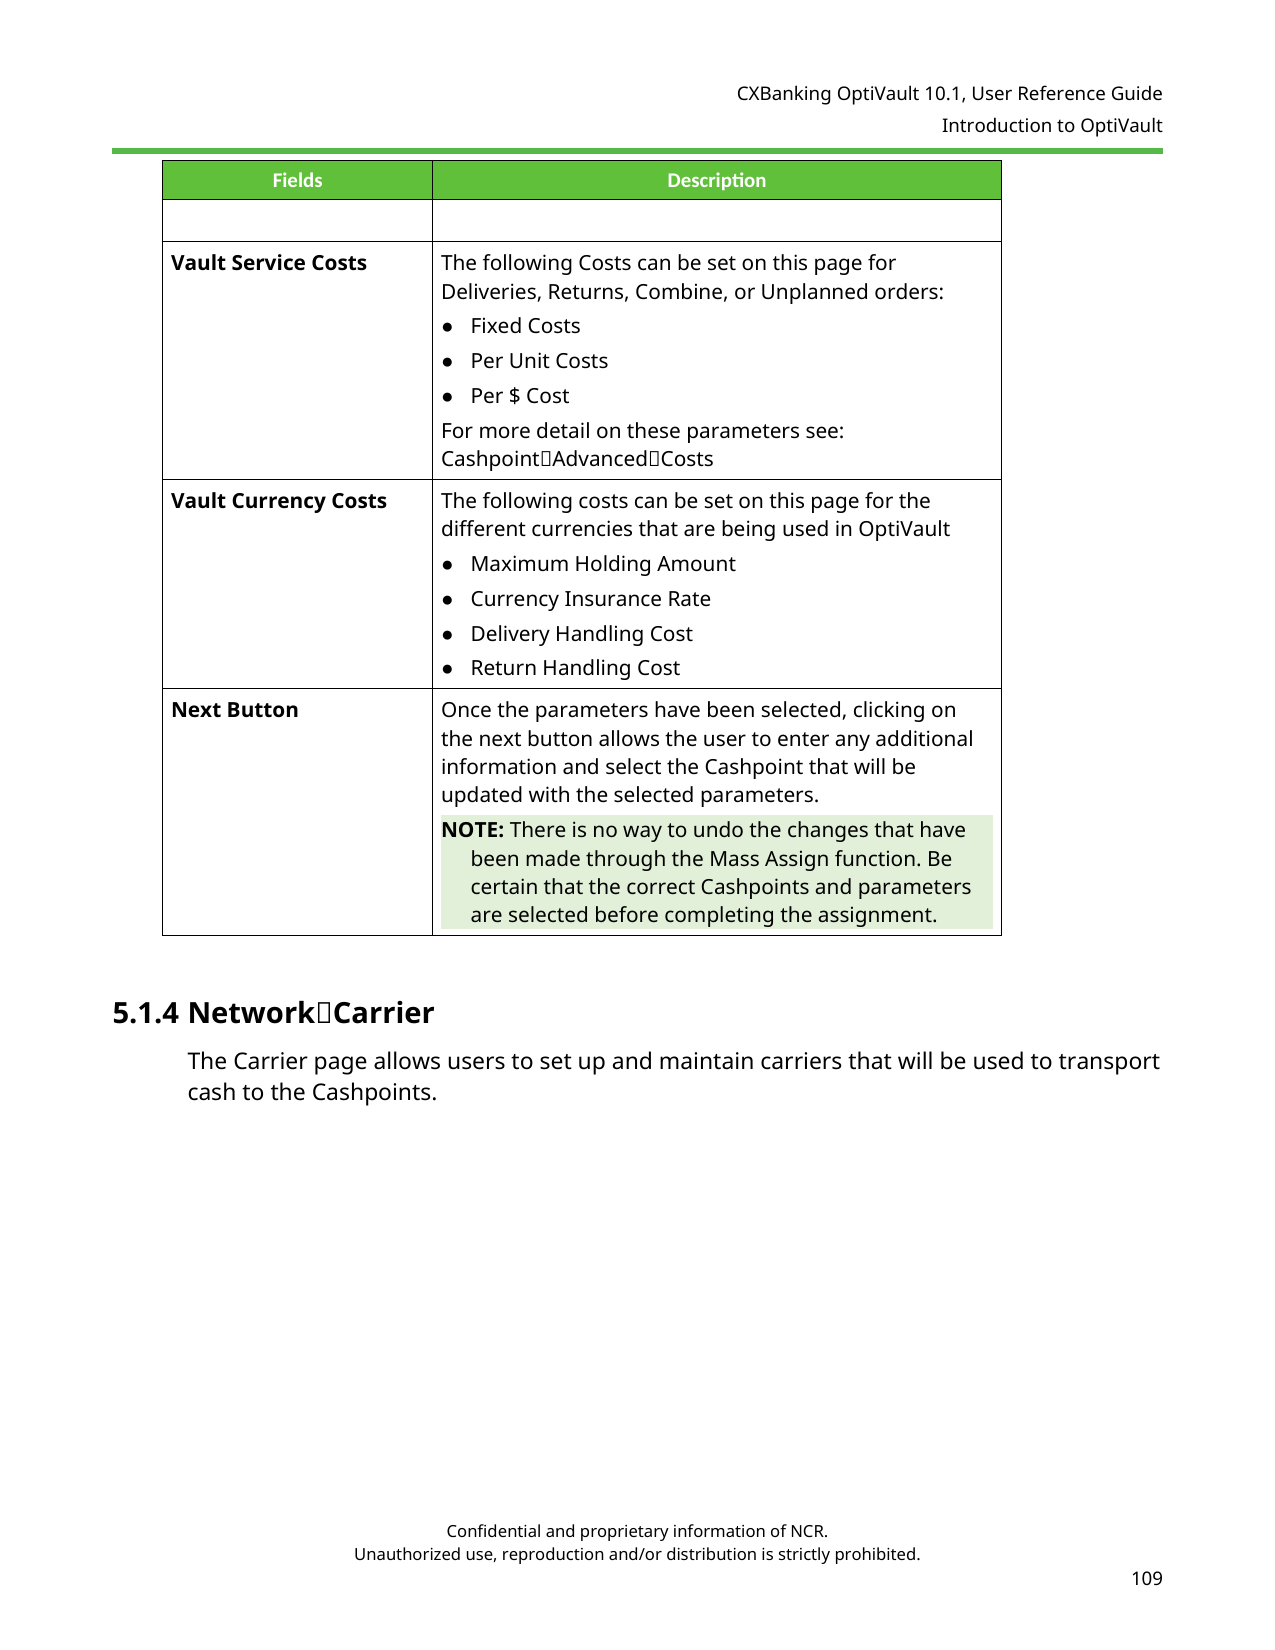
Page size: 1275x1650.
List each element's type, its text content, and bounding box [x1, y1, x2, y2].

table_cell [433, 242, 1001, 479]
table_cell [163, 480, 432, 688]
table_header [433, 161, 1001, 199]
text The Carrier page allows users to set up and maintain carriers that will be used to transport cash to the Cashpoints. [187, 1045, 1163, 1107]
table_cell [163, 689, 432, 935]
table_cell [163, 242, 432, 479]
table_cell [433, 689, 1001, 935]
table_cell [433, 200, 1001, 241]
table_header Fields [163, 161, 432, 199]
subtitle NetworkCarrier [112, 993, 1163, 1032]
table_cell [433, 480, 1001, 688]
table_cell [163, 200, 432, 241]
